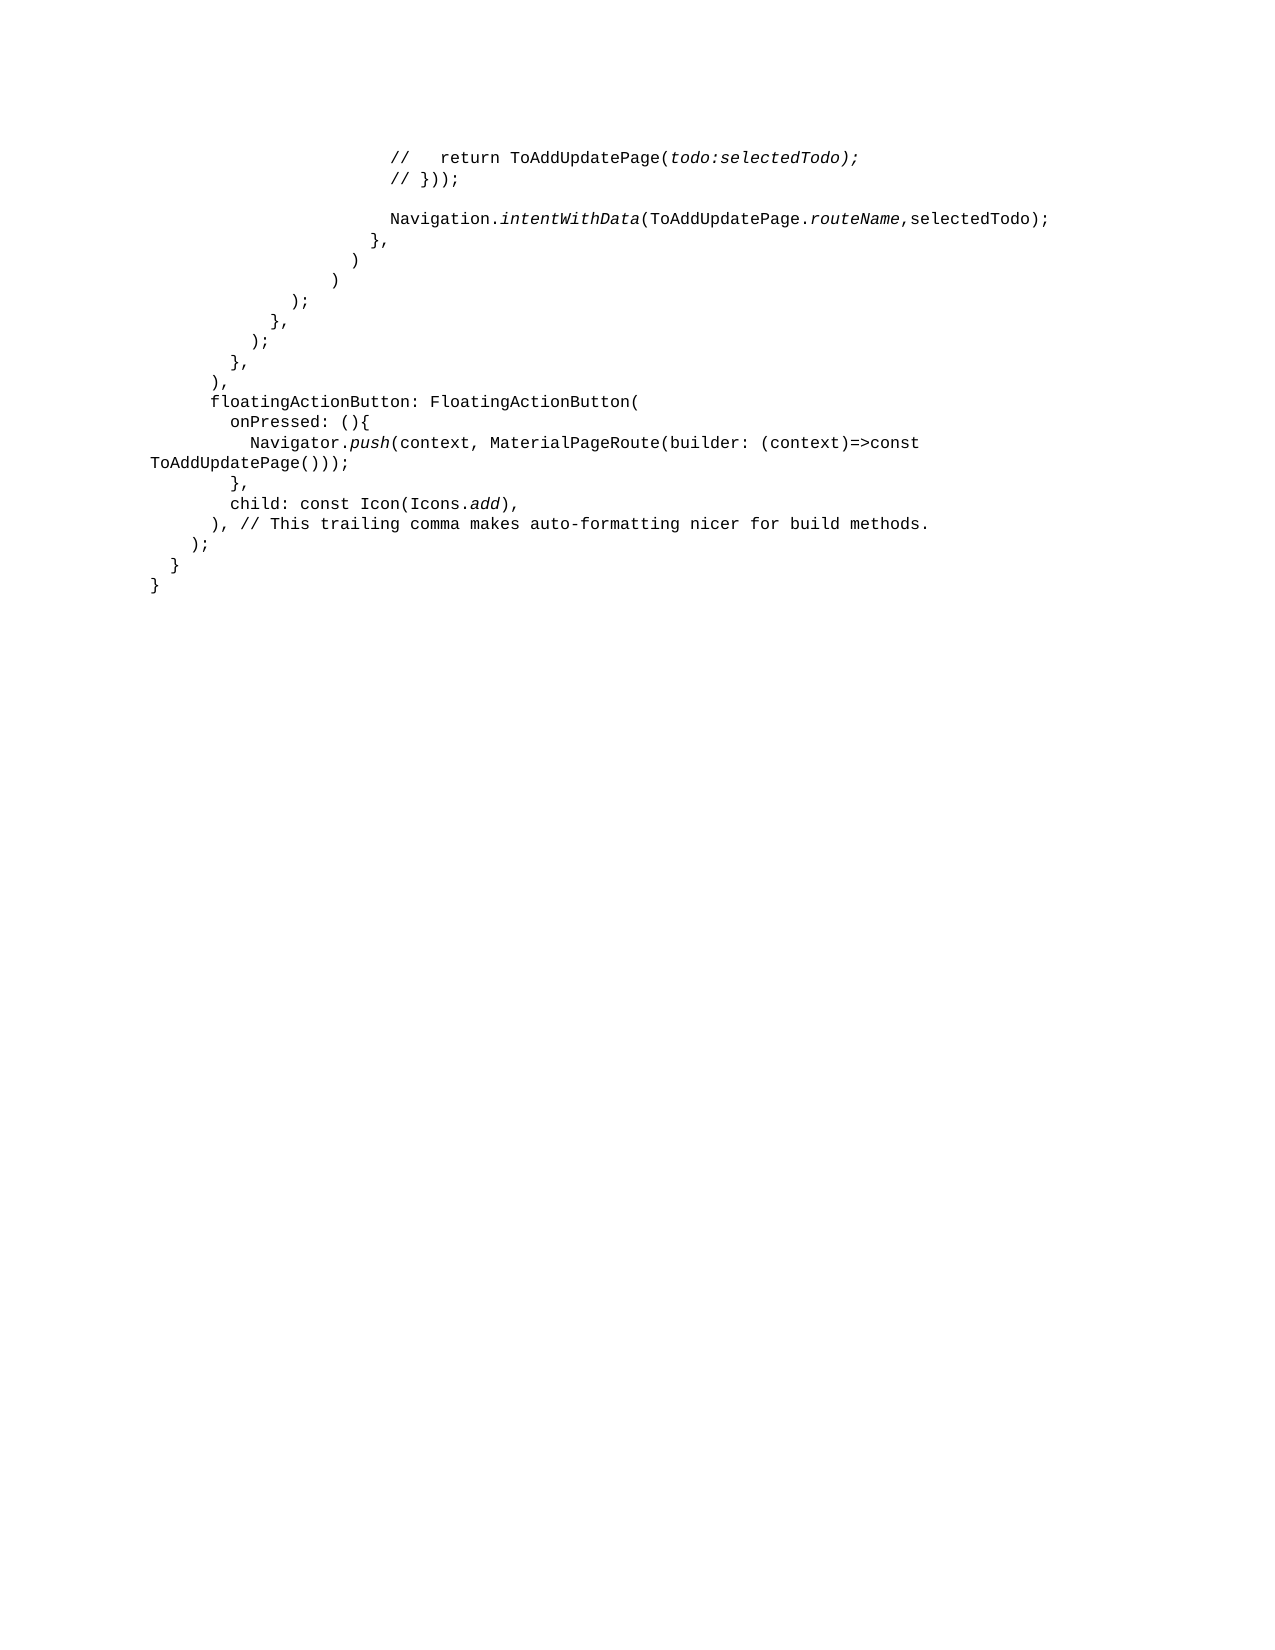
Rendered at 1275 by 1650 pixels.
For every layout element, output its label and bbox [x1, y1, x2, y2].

text [150, 150, 1125, 595]
